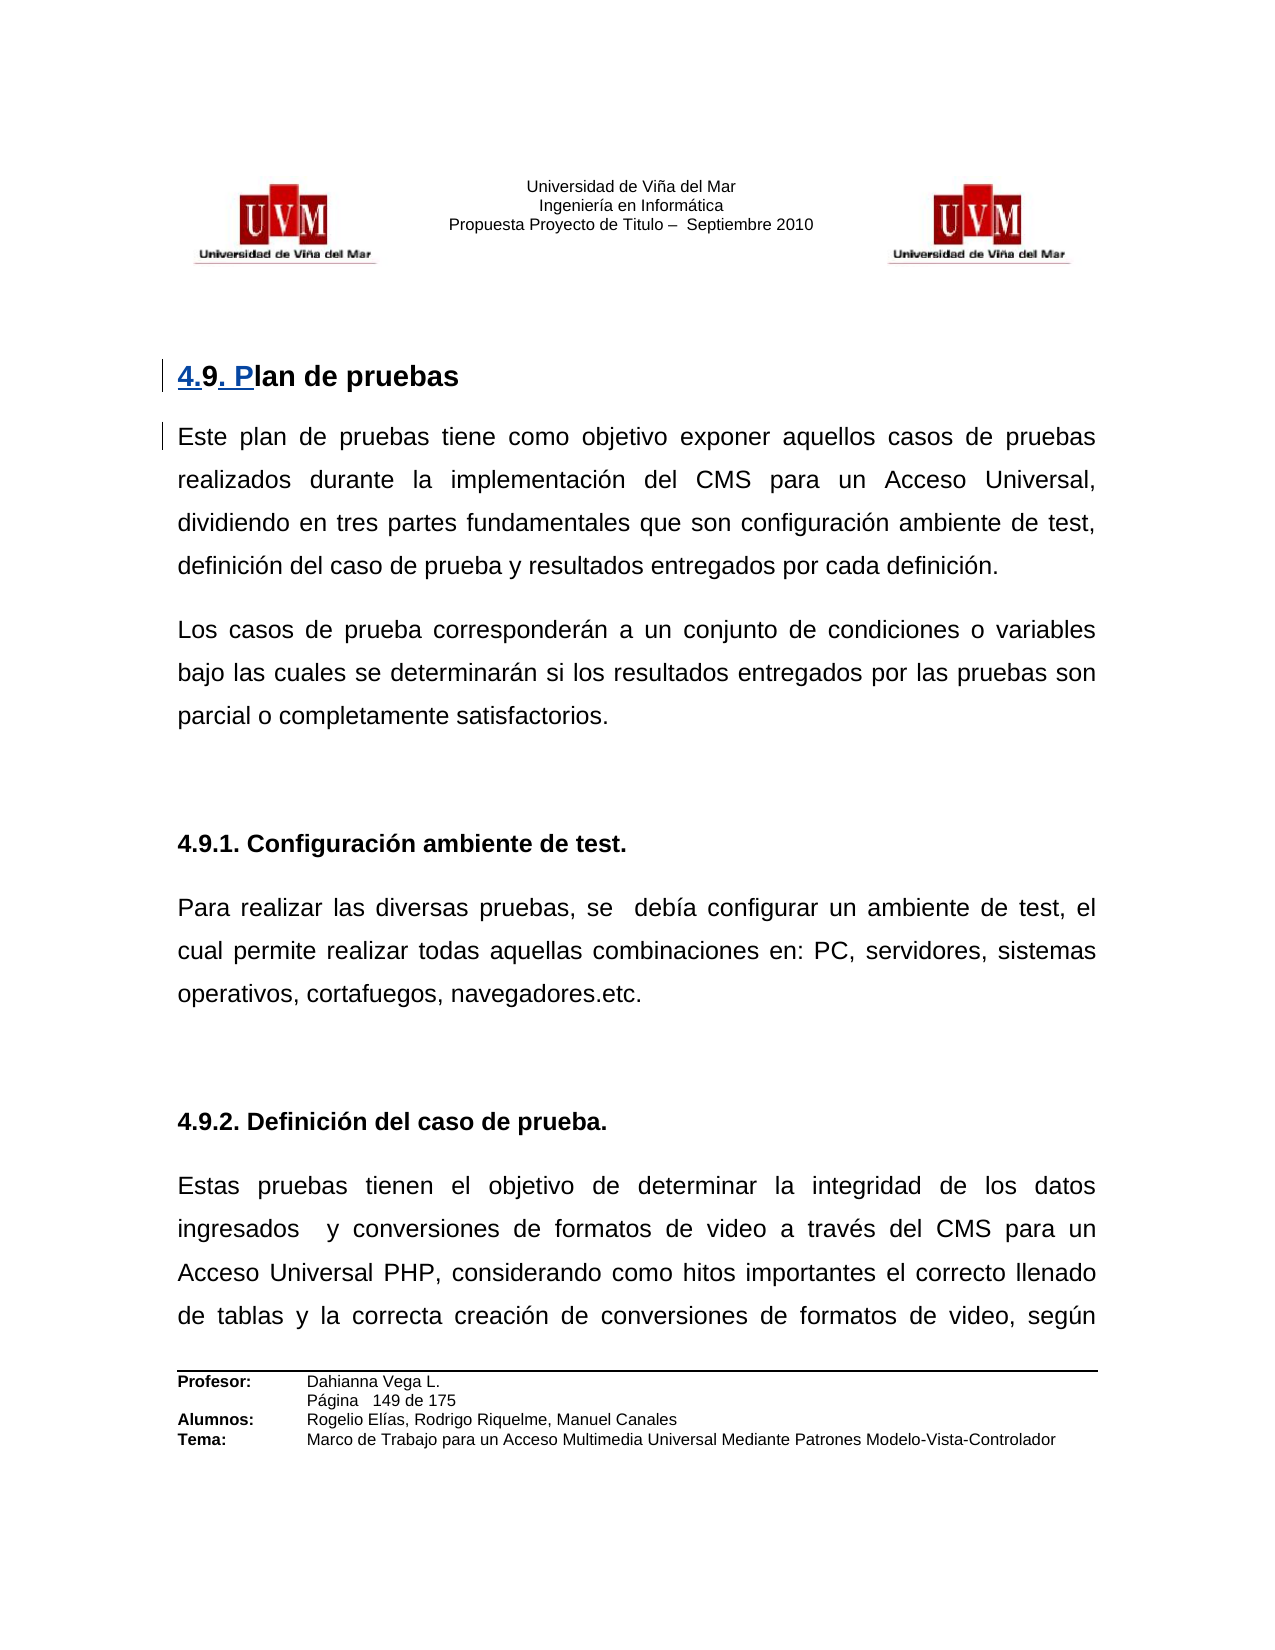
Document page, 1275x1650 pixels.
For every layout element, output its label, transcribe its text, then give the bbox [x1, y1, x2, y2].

picture [177, 176, 390, 267]
text 4.9.1. Configuración ambiente de test. [177, 829, 1098, 858]
text Los casos de prueba corresponderán a un conjunto de condiciones o variables bajo las cuales se determinarán si los resultados entregados por las pruebas son parcial o completamente satisfactorios. [177, 615, 1098, 730]
text 4.9.2. Definición del caso de prueba. [177, 1107, 1098, 1136]
text Este plan de pruebas tiene como objetivo exponer aquellos casos de pruebas realizados durante la implementación del CMS para un Acceso Universal, dividiendo en tres partes fundamentales que son configuración ambiente de test, definición del caso de prueba y resultados entregados por cada definición. [177, 422, 1098, 580]
text Para realizar las diversas pruebas, se debía configurar un ambiente de test, el cual permite realizar todas aquellas combinaciones en: PC, servidores, sistemas operativos, cortafuegos, navegadores.etc. [177, 893, 1098, 1008]
picture [871, 176, 1084, 267]
subtitle 9lan de pruebas [177, 359, 1098, 392]
